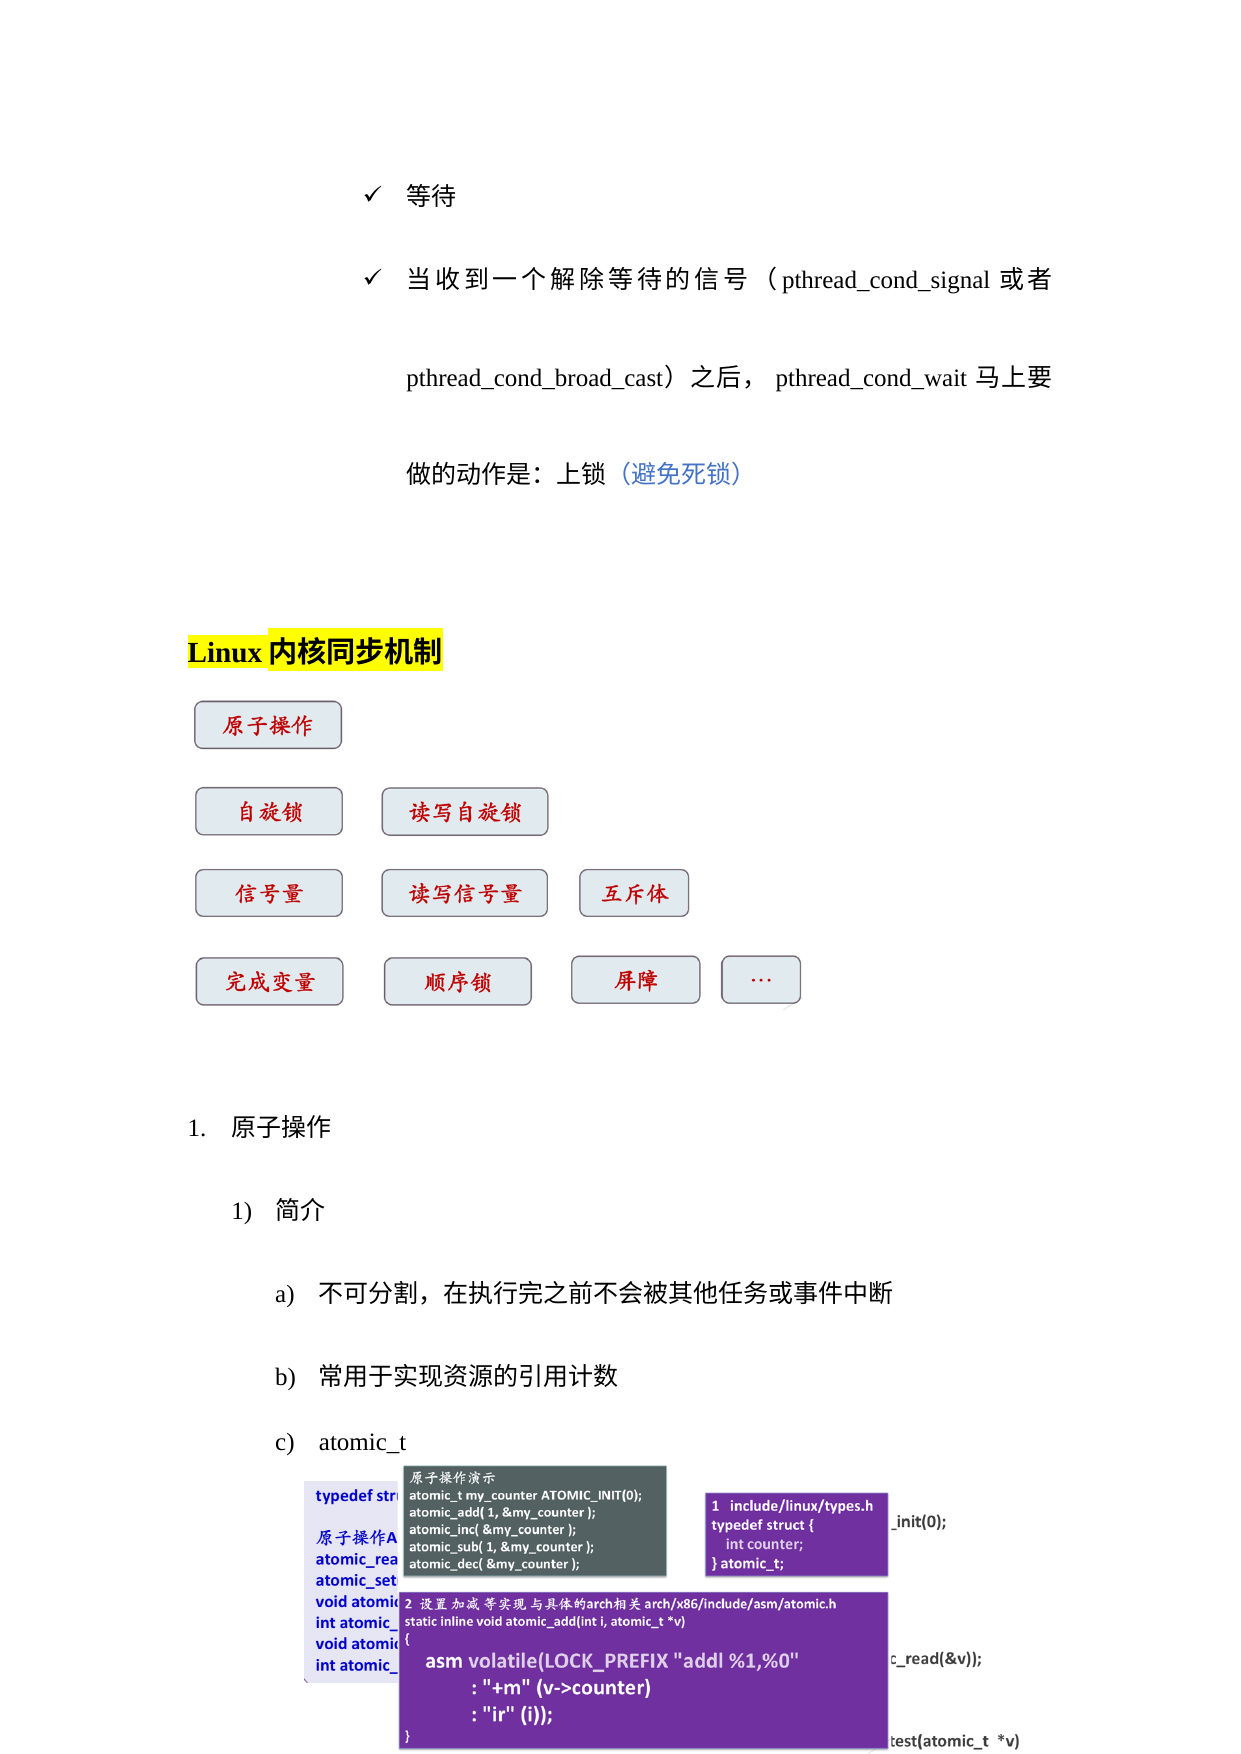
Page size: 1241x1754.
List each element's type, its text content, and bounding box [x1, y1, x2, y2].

list atomic_t [275, 1426, 1053, 1458]
list 不可分割，在执行完之前不会被其他任务或事件中断 [275, 1259, 1053, 1324]
list 当收到一个解除等待的信号（pthread_cond_signal或者pthread_cond_broad_cast）之后， pthread_cond_wait 马上要做的动作是：上锁（避免死锁） [362, 245, 1053, 505]
picture [187, 690, 803, 1010]
picture [304, 1463, 1025, 1754]
text Linux内核同步机制 [187, 617, 1053, 682]
list 等待 [362, 162, 1053, 227]
list 常用于实现资源的引用计数 [275, 1342, 1053, 1407]
list 简介 [231, 1176, 1053, 1241]
